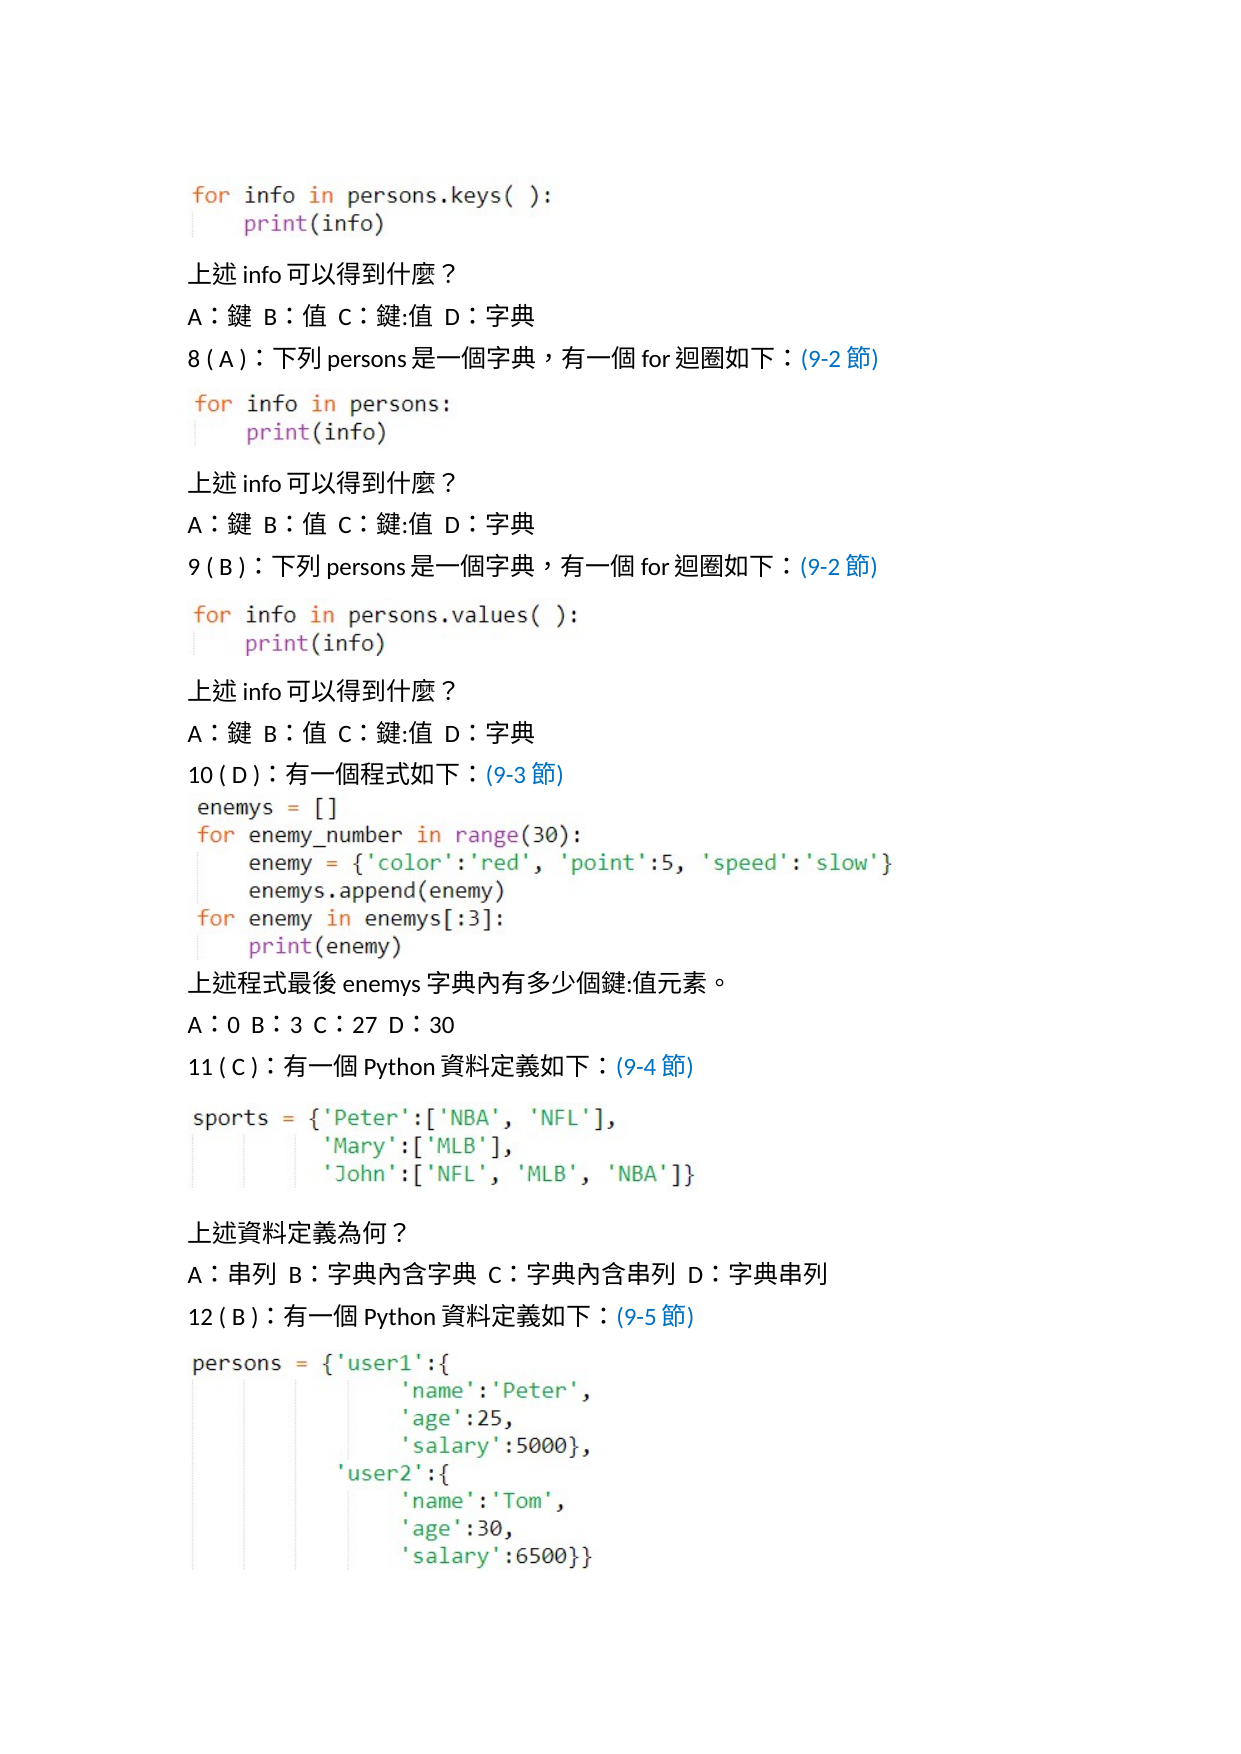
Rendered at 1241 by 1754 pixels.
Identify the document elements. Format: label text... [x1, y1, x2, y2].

text A：鍵 B：值 C：鍵:值 D：字典 [187, 294, 1053, 335]
text 11 ( C )：有一個Python資料定義如下：(9-4節) [187, 1044, 1053, 1085]
text 上述info可以得到什麼？ [187, 252, 1053, 294]
text 上述info可以得到什麼？ [187, 460, 1053, 502]
text 9 ( B )：下列persons是一個字典，有一個for迴圈如下：(9-2節) [187, 544, 1053, 585]
picture [187, 793, 896, 961]
text 8 ( A )：下列persons是一個字典，有一個for迴圈如下：(9-2節) [187, 335, 1053, 377]
text 上述資料定義為何？ [187, 1210, 1053, 1252]
picture [187, 1102, 703, 1194]
picture [187, 388, 459, 450]
text A：串列 B：字典內含字典 C：字典內含串列 D：字典串列 [187, 1252, 1053, 1294]
text 12 ( B )：有一個Python資料定義如下：(9-5節) [187, 1294, 1053, 1335]
text 10 ( D )：有一個程式如下：(9-3節) [187, 752, 1053, 794]
text A：鍵 B：值 C：鍵:值 D：字典 [187, 710, 1053, 752]
picture [187, 1349, 605, 1572]
text A：0 B：3 C：27 D：30 [187, 1002, 1053, 1044]
picture [187, 176, 562, 245]
text 上述程式最後enemys字典內有多少個鍵:值元素。 [187, 960, 1053, 1002]
text 上述info可以得到什麼？ [187, 669, 1053, 710]
text A：鍵 B：值 C：鍵:值 D：字典 [187, 502, 1053, 544]
picture [187, 598, 584, 656]
